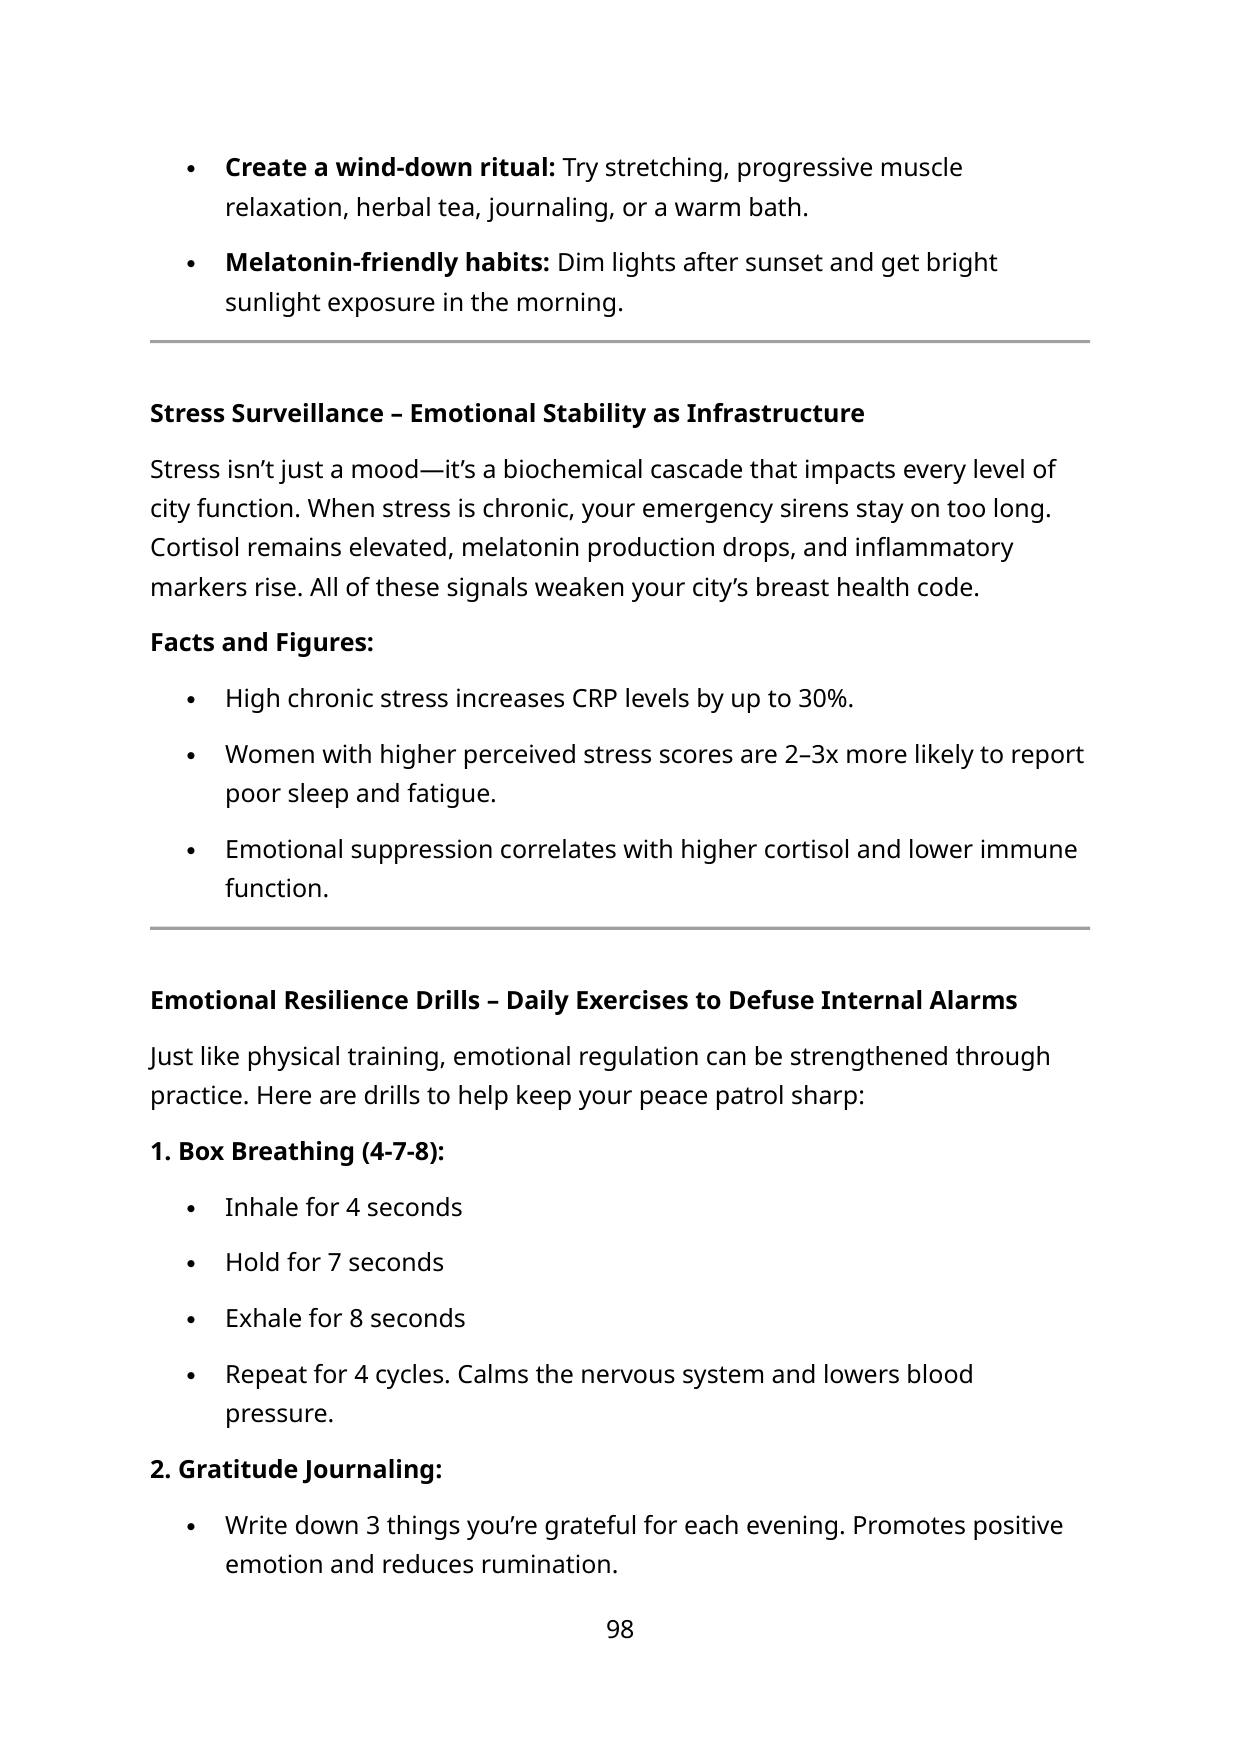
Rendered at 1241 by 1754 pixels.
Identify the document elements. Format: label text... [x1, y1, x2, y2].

list Hold for 7 seconds [187, 1245, 1090, 1279]
list Exhale for 8 seconds [187, 1301, 1090, 1335]
text 2. Gratitude Journaling: [150, 1452, 1090, 1486]
text Emotional Resilience Drills – Daily Exercises to Defuse Internal Alarms [150, 982, 1090, 1017]
text Stress Surveillance – Emotional Stability as Infrastructure [150, 396, 1090, 430]
text Just like physical training, emotional regulation can be strengthened through practice. Here are drills to help keep your peace patrol sharp: [150, 1038, 1090, 1112]
list Melatonin-friendly habits: Dim lights after sunset and get bright sunlight exposure in the morning. [187, 245, 1090, 318]
list Create a wind-down ritual: Try stretching, progressive muscle relaxation, herbal tea, journaling, or a warm bath. [187, 150, 1090, 223]
list Write down 3 things you’re grateful for each evening. Promotes positive emotion and reduces rumination. [187, 1507, 1090, 1581]
list Emotional suppression correlates with higher cortisol and lower immune function. [187, 832, 1090, 905]
text Stress isn’t just a mood—it’s a biochemical cascade that impacts every level of city function. When stress is chronic, your emergency sirens stay on too long. Cortisol remains elevated, melatonin production drops, and inflammatory markers rise. All of these signals weaken your city’s breast health code. [150, 452, 1090, 603]
text Facts and Figures: [150, 625, 1090, 659]
list Women with higher perceived stress scores are 2–3x more likely to report poor sleep and fatigue. [187, 737, 1090, 810]
list Repeat for 4 cycles. Calms the nervous system and lowers blood pressure. [187, 1357, 1090, 1430]
list High chronic stress increases CRP levels by up to 30%. [187, 681, 1090, 715]
list Inhale for 4 seconds [187, 1189, 1090, 1223]
text 1. Box Breathing (4-7-8): [150, 1133, 1090, 1167]
